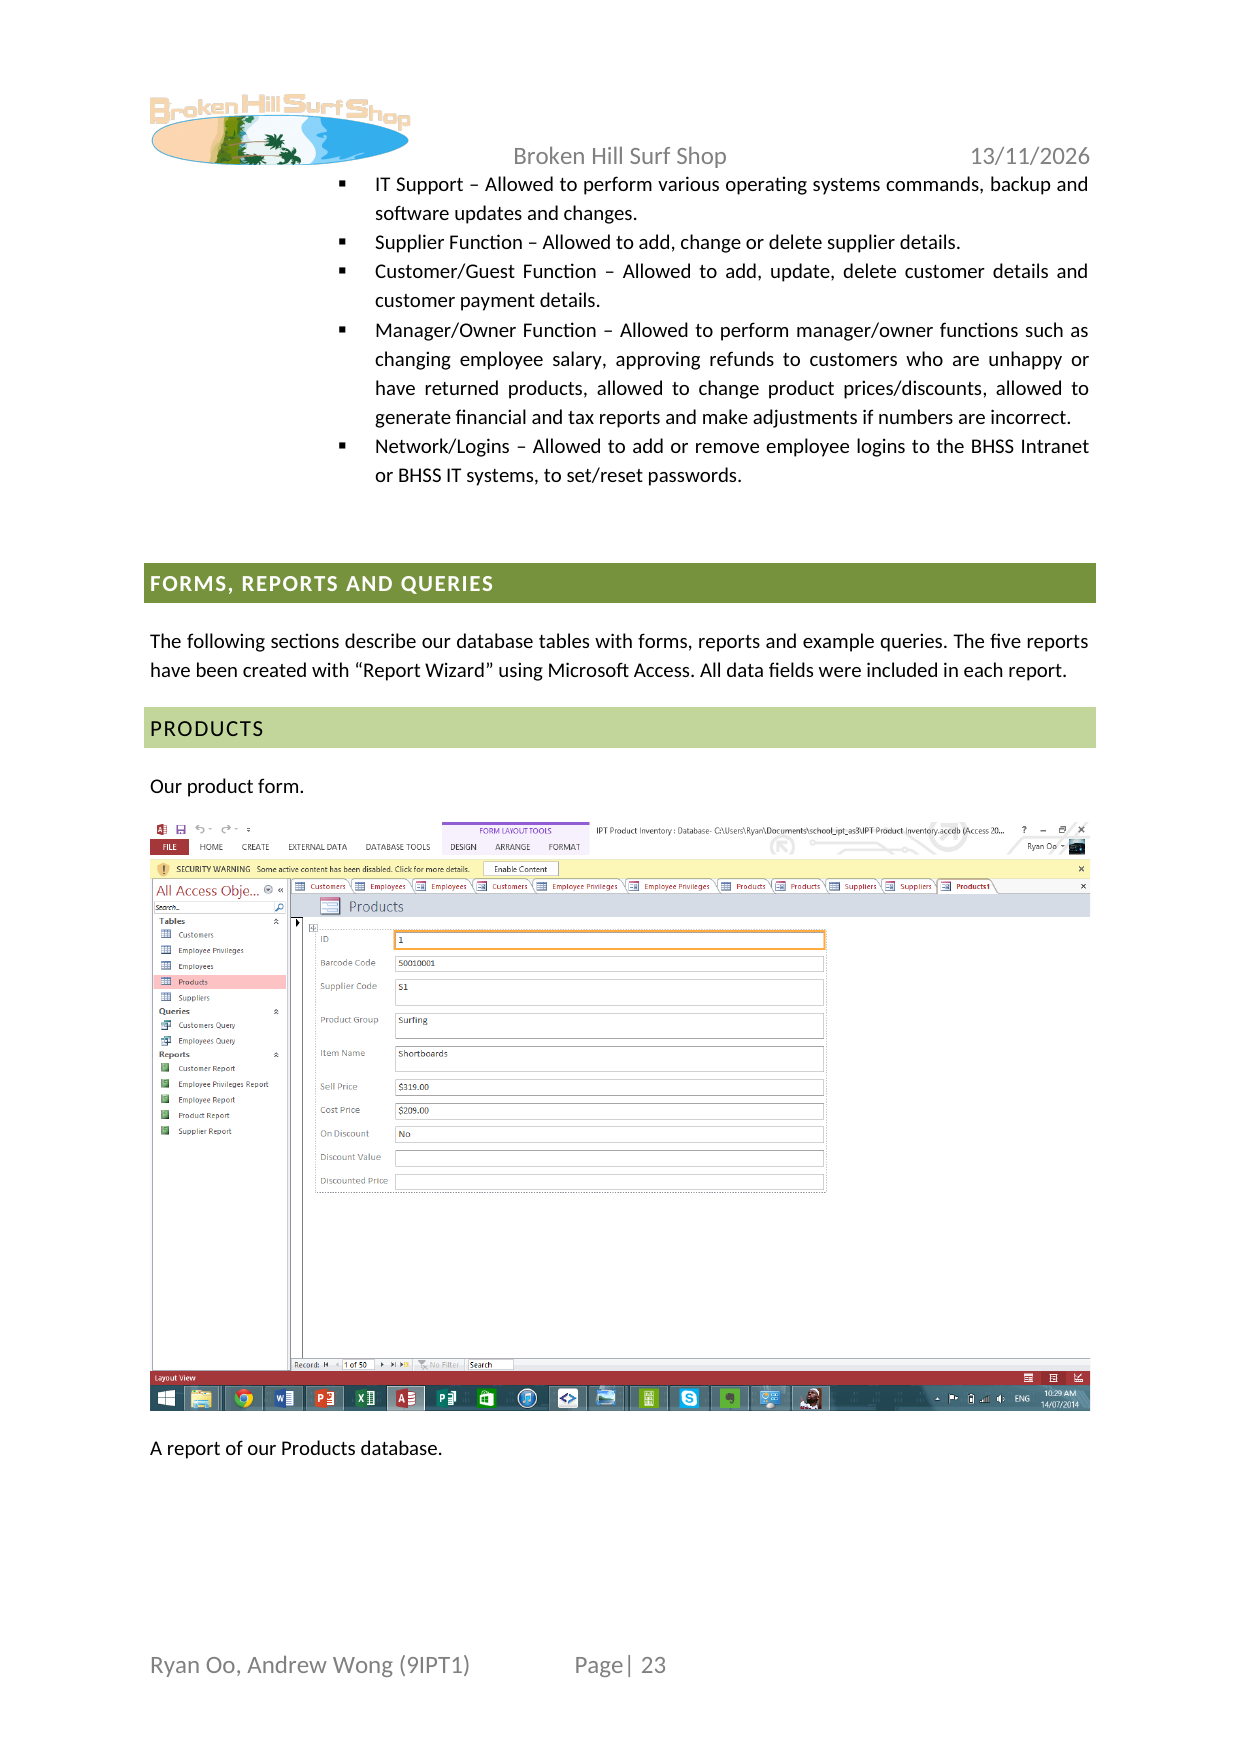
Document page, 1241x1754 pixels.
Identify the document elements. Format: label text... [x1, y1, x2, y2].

text A report of our Products database. [150, 1435, 1090, 1461]
text Our product form. [150, 773, 1090, 798]
list Customer/Guest Function – Allowed to add, update, delete customer details and customer payment details. [337, 258, 1090, 313]
list Manager/Owner Function – Allowed to perform manager/owner functions such as changing employee salary, approving refunds to customers who are unhappy or have returned products, allowed to change product prices/discounts, allowed to generate financial and tax reports and make adjustments if numbers are incorrect. [337, 317, 1090, 430]
list IT Support – Allowed to perform various operating systems commands, backup and software updates and changes. [337, 171, 1090, 226]
subtitle Products [150, 714, 1090, 742]
text The following sections describe our database tables with forms, reports and example queries. The five reports have been created with “Report Wizard” using Microsoft Access. All data fields were included in each report. [150, 628, 1090, 683]
subtitle Forms, Reports and Queries [150, 569, 1090, 597]
picture [150, 822, 1091, 1411]
list Network/Logins – Allowed to add or remove employee logins to the BHSS Intranet or BHSS IT systems, to set/reset passwords. [337, 433, 1090, 488]
list Supplier Function – Allowed to add, change or delete supplier details. [337, 229, 1090, 255]
